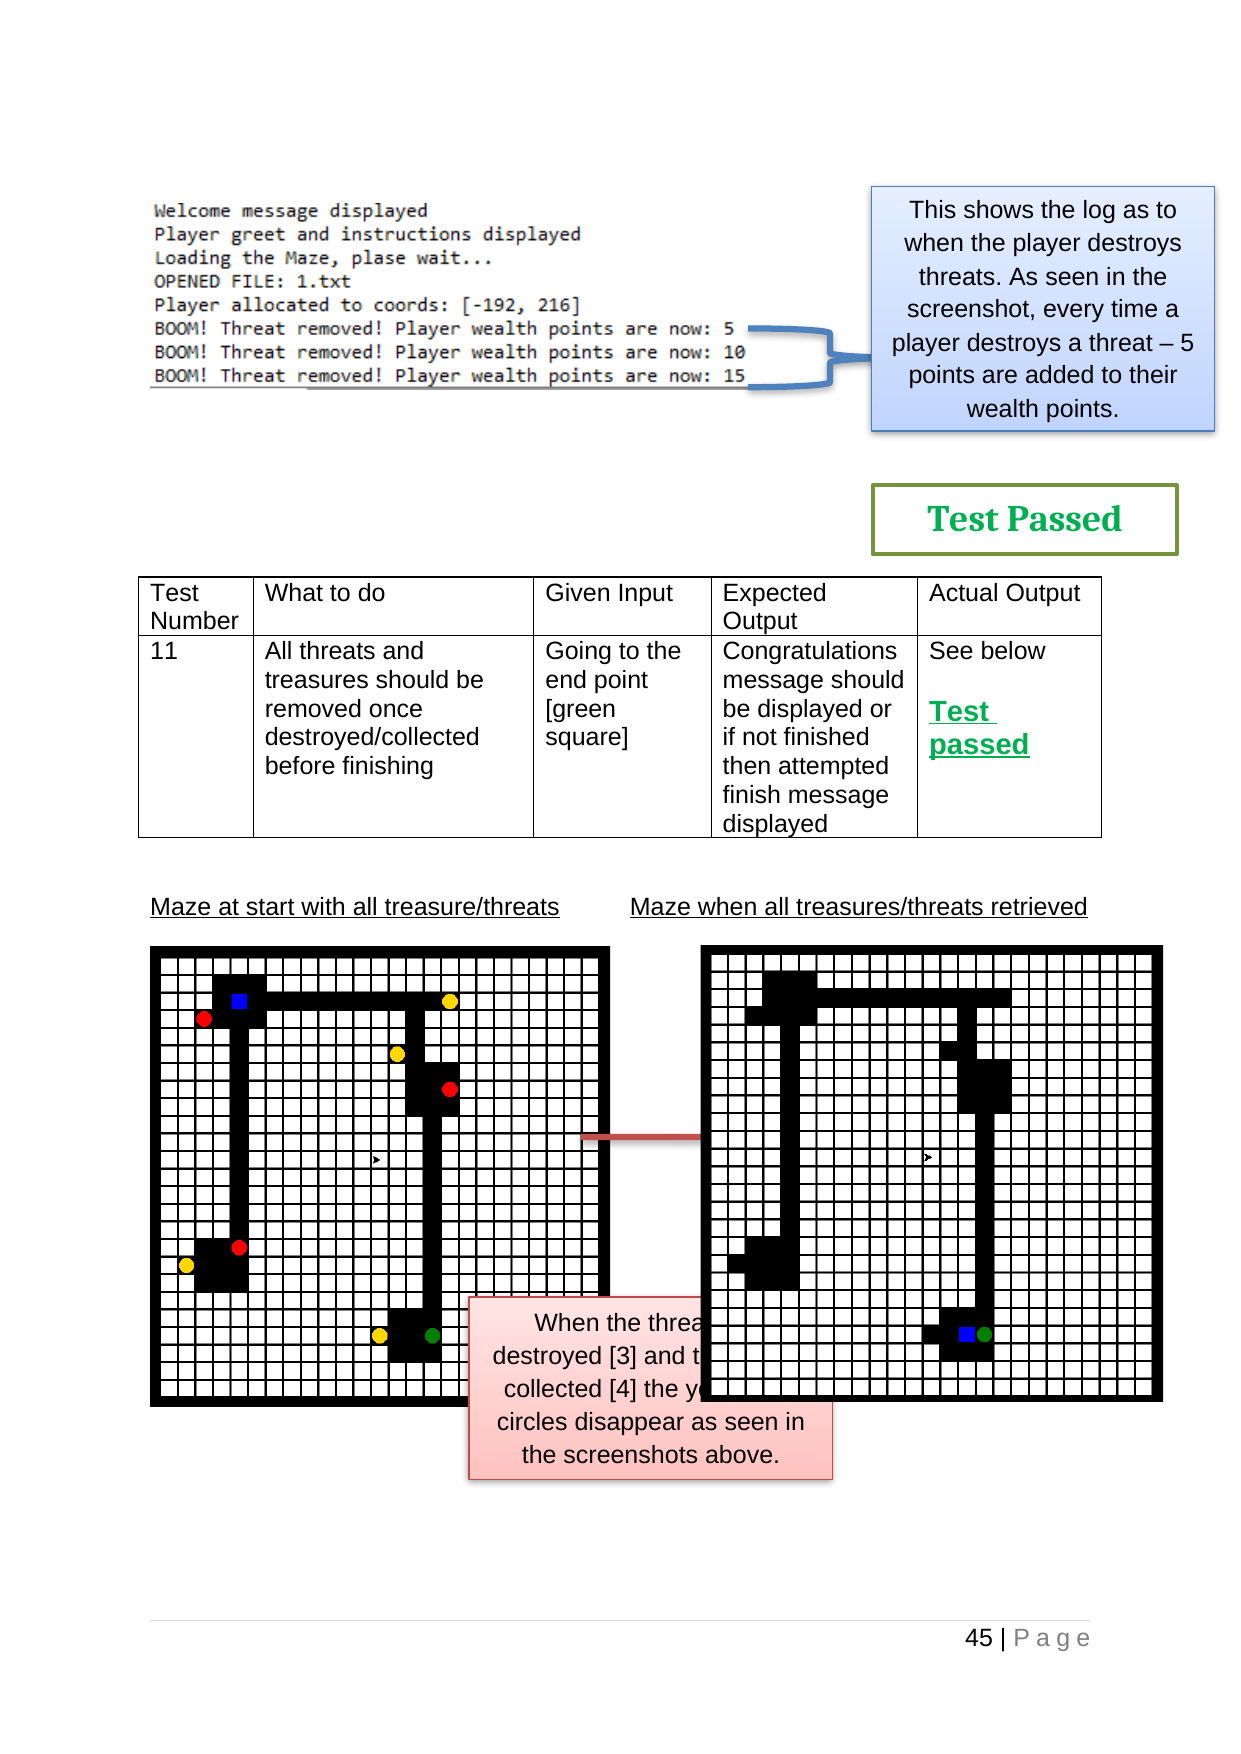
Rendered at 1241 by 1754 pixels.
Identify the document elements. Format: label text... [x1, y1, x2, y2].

picture [150, 203, 766, 390]
table_cell Going to the end point [green square] [534, 636, 711, 837]
text Maze at start with all treasure/threats Maze when all treasures/threats retrieved [150, 892, 1090, 921]
picture [150, 946, 611, 1407]
table_header Given Input [534, 578, 711, 635]
table_cell 11 [139, 636, 253, 837]
table_cell See below Test passed [918, 636, 1101, 837]
picture [700, 945, 1163, 1402]
table_header Expected Output [712, 578, 917, 635]
table_header What to do [254, 578, 533, 635]
table_cell All threats and treasures should be removed once destroyed/collected before finishing [254, 636, 533, 837]
table_header Actual Output [918, 578, 1101, 635]
table_cell Congratulations message should be displayed or if not finished then attempted finish message displayed [712, 636, 917, 837]
table_header Test Number [139, 578, 253, 635]
